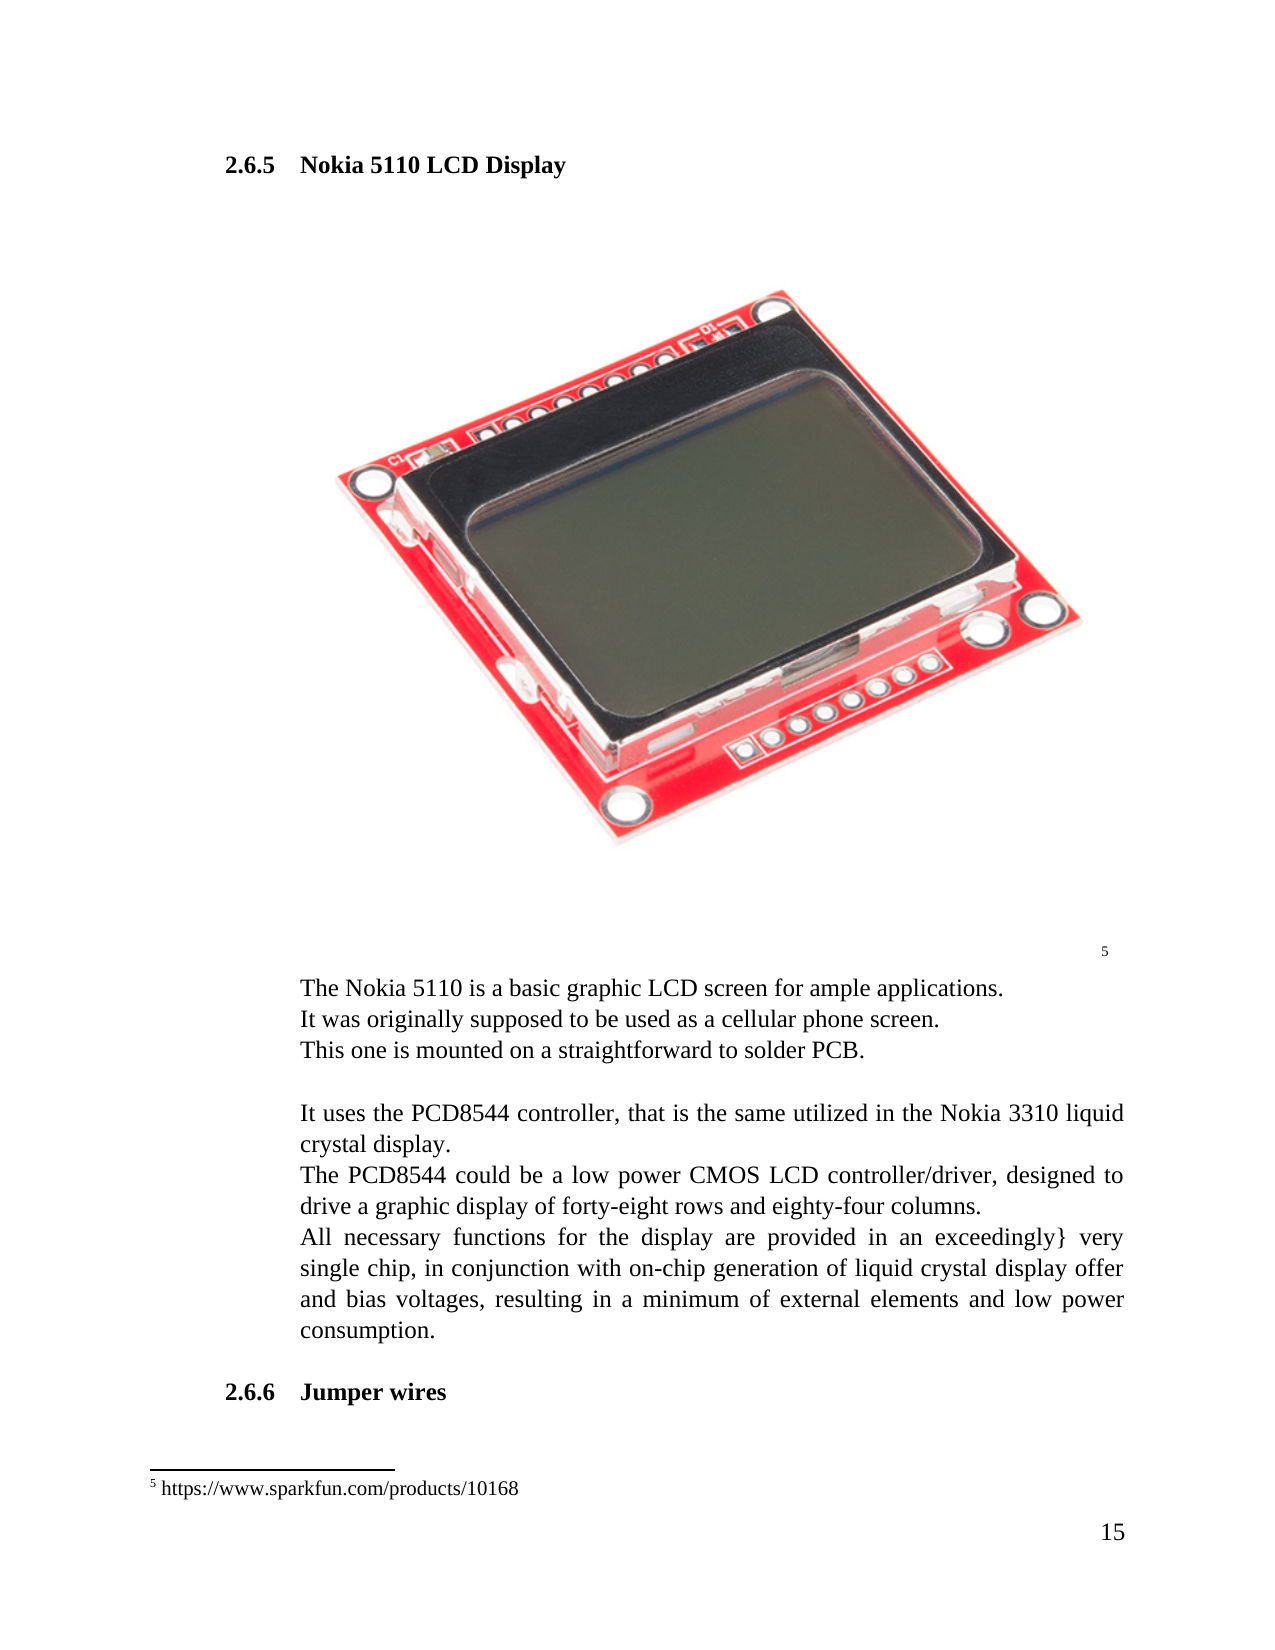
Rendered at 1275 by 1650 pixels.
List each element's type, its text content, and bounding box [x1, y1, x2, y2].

list All necessary functions for the display are provided in an exceedingly} very single chip, in conjunction with on-chip generation of liquid crystal display offer and bias voltages, resulting in a minimum of external elements and low power consumption. [300, 1222, 1125, 1344]
list Nokia 5110 LCD Display [225, 150, 1125, 179]
list This one is mounted on a straightforward to solder PCB. [300, 1036, 1125, 1064]
list It uses the PCD8544 controller, that is the same utilized in the Nokia 3310 liquid crystal display. [300, 1098, 1125, 1157]
list Jumper wires [225, 1377, 1125, 1406]
list It was originally supposed to be used as a cellular phone screen. [300, 1004, 1125, 1033]
picture [316, 181, 1102, 966]
list The Nokia 5110 is a basic graphic LCD screen for ample applications. [300, 973, 1125, 1002]
list The PCD8544 could be a low power CMOS LCD controller/driver, designed to drive a graphic display of forty-eight rows and eighty-four columns. [300, 1160, 1125, 1219]
